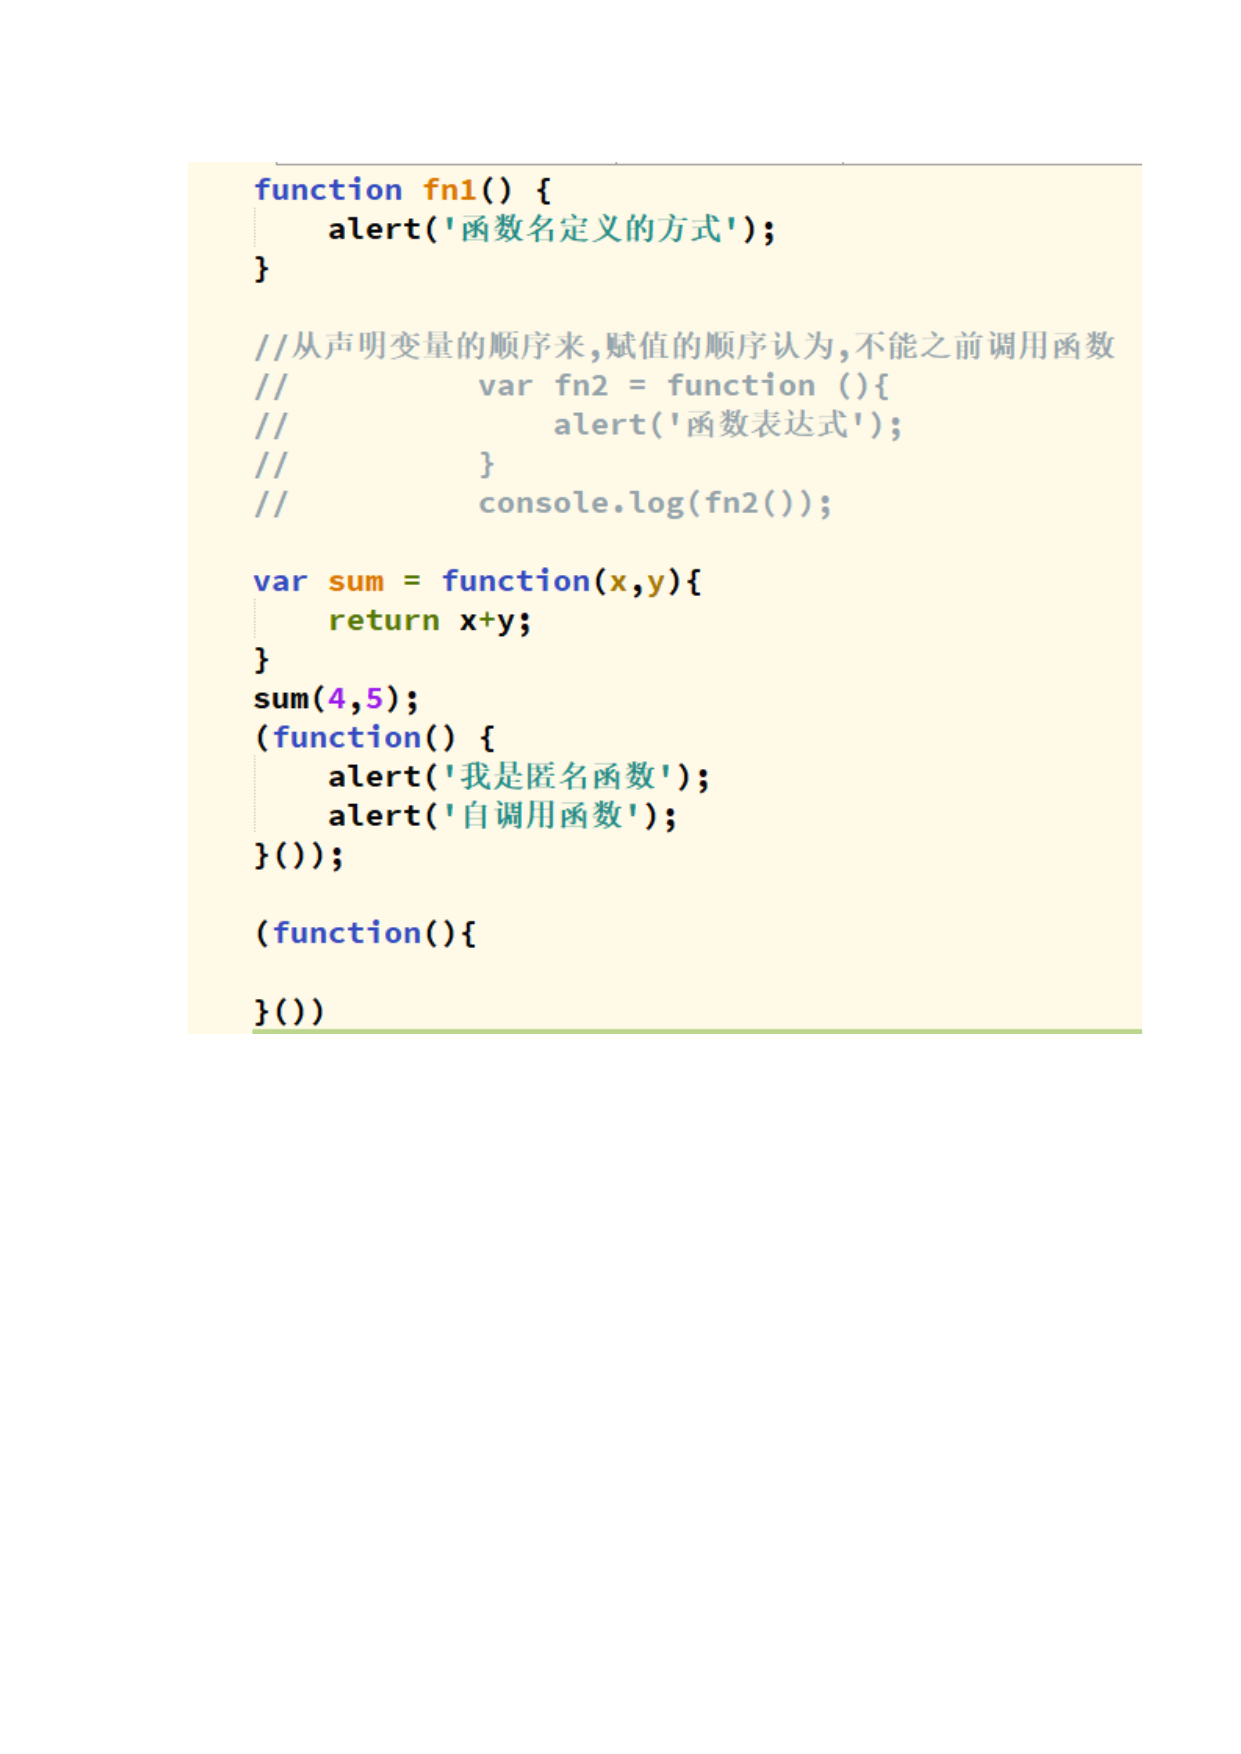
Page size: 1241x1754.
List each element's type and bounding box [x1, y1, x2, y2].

picture [187, 162, 1143, 1034]
